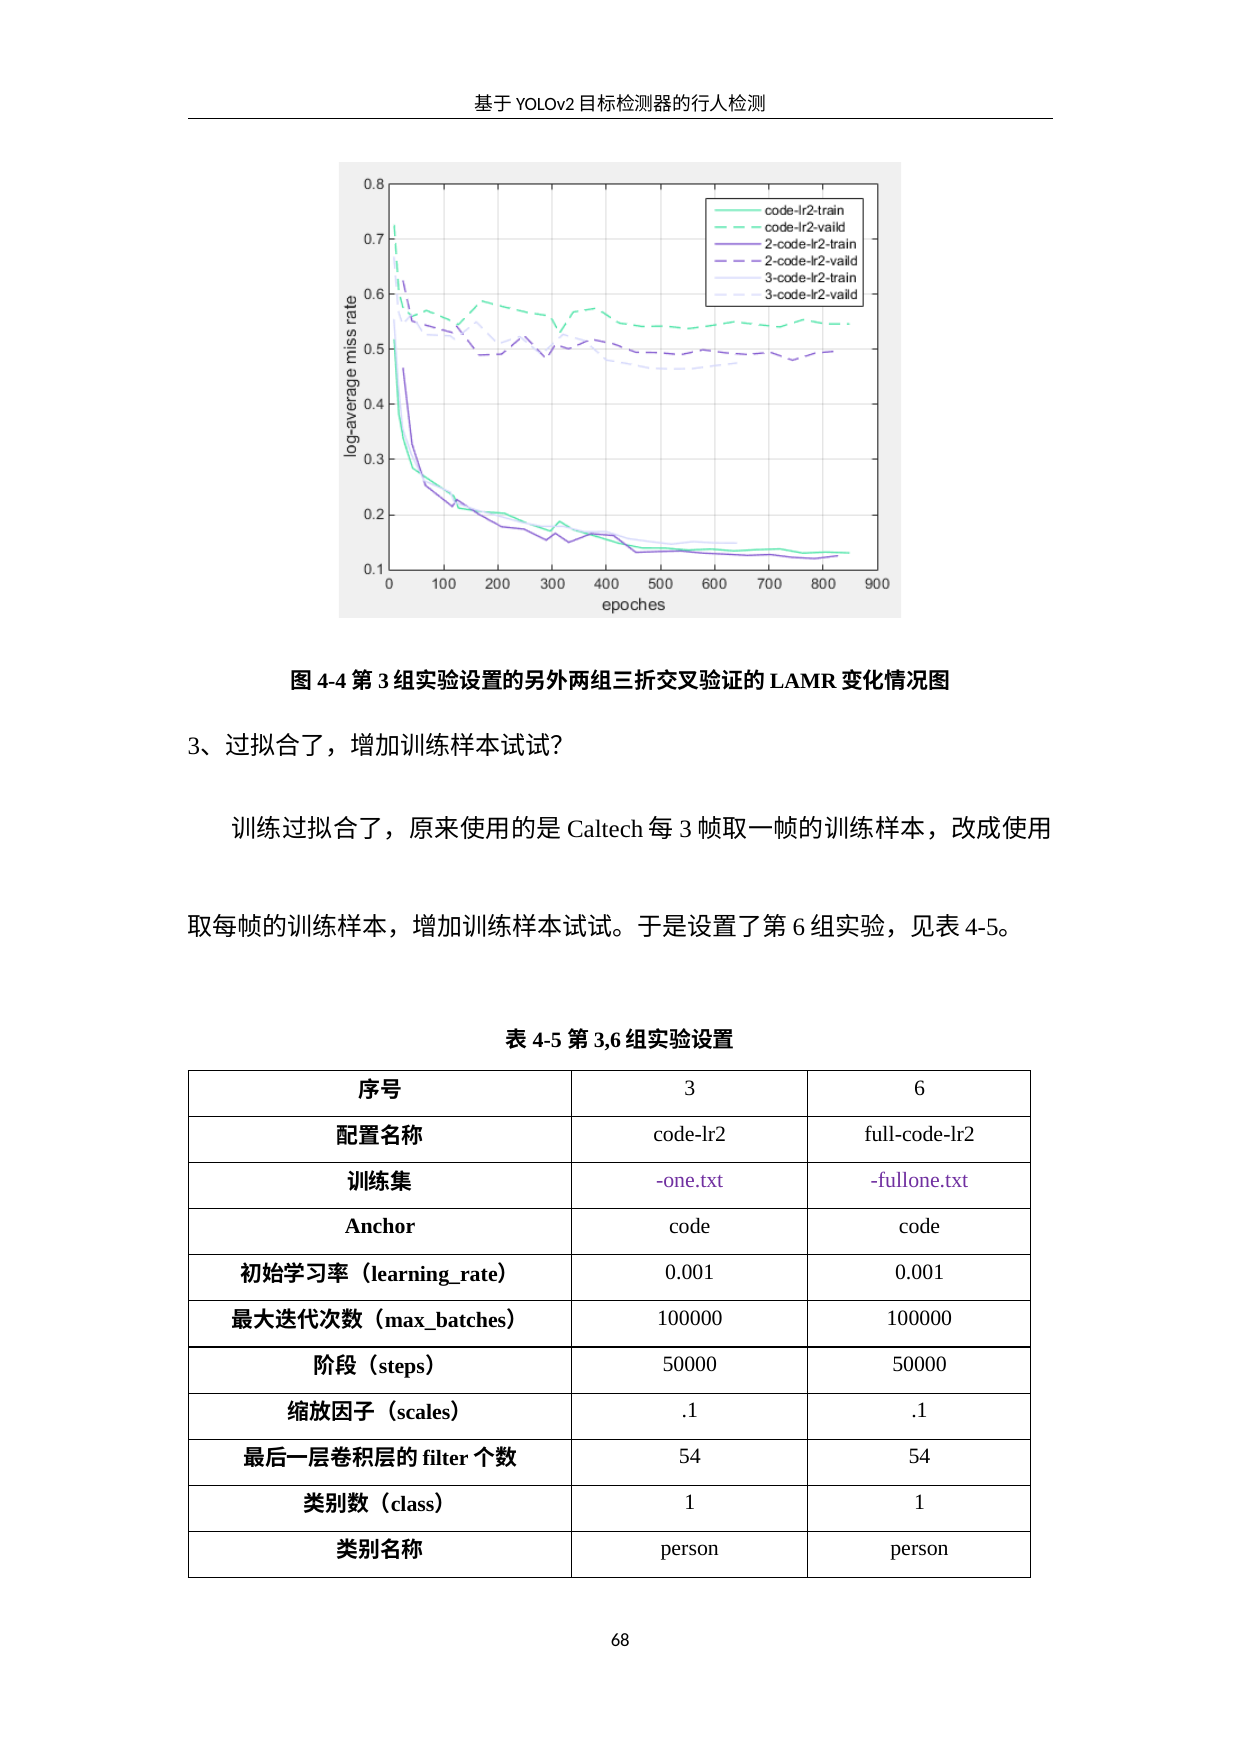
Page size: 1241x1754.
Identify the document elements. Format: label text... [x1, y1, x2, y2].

table_cell 50000 [572, 1348, 807, 1392]
table_cell code [572, 1209, 807, 1254]
picture [338, 162, 902, 618]
table_cell 54 [572, 1440, 807, 1484]
table_cell 初始学习率（learning_rate） [189, 1255, 571, 1300]
table_cell 类别数（class） [189, 1486, 571, 1531]
table_cell code [808, 1209, 1030, 1254]
text 表 4-5 第3,6组实验设置 [187, 1022, 1053, 1054]
table_cell 54 [808, 1440, 1030, 1484]
table_cell 缩放因子（scales） [189, 1394, 571, 1438]
table_header 6 [808, 1071, 1030, 1116]
text 图 4-4 第3组实验设置的另外两组三折交叉验证的LAMR变化情况图 [187, 663, 1053, 695]
table_cell 类别名称 [189, 1532, 571, 1577]
table_cell 训练集 [189, 1163, 571, 1208]
table_cell 100000 [572, 1301, 807, 1346]
table_header 序号 [189, 1071, 571, 1116]
table_header 3 [572, 1071, 807, 1116]
table_cell 最大迭代次数（max_batches） [189, 1301, 571, 1346]
table_cell 0.001 [572, 1255, 807, 1300]
table_cell person [808, 1532, 1030, 1577]
table_cell 1 [808, 1486, 1030, 1531]
text 训练过拟合了，原来使用的是Caltech每3帧取一帧的训练样本，改成使用取每帧的训练样本，增加训练样本试试。于是设置了第6组实验，见表4-5。 [187, 794, 1053, 957]
table_cell .1 [572, 1394, 807, 1438]
table_cell 配置名称 [189, 1117, 571, 1162]
table_cell .1 [808, 1394, 1030, 1438]
table_cell 0.001 [808, 1255, 1030, 1300]
table_cell -fullone.txt [808, 1163, 1030, 1208]
table_cell 1 [572, 1486, 807, 1531]
table_cell person [572, 1532, 807, 1577]
table_cell 阶段（steps） [189, 1348, 571, 1392]
table_cell full-code-lr2 [808, 1117, 1030, 1162]
table_cell -one.txt [572, 1163, 807, 1208]
table_cell code-lr2 [572, 1117, 807, 1162]
table_cell 最后一层卷积层的filter个数 [189, 1440, 571, 1484]
text 3、过拟合了，增加训练样本试试？ [187, 711, 1053, 776]
table_cell 50000 [808, 1348, 1030, 1392]
table_cell 100000 [808, 1301, 1030, 1346]
table_cell Anchor [189, 1209, 571, 1254]
